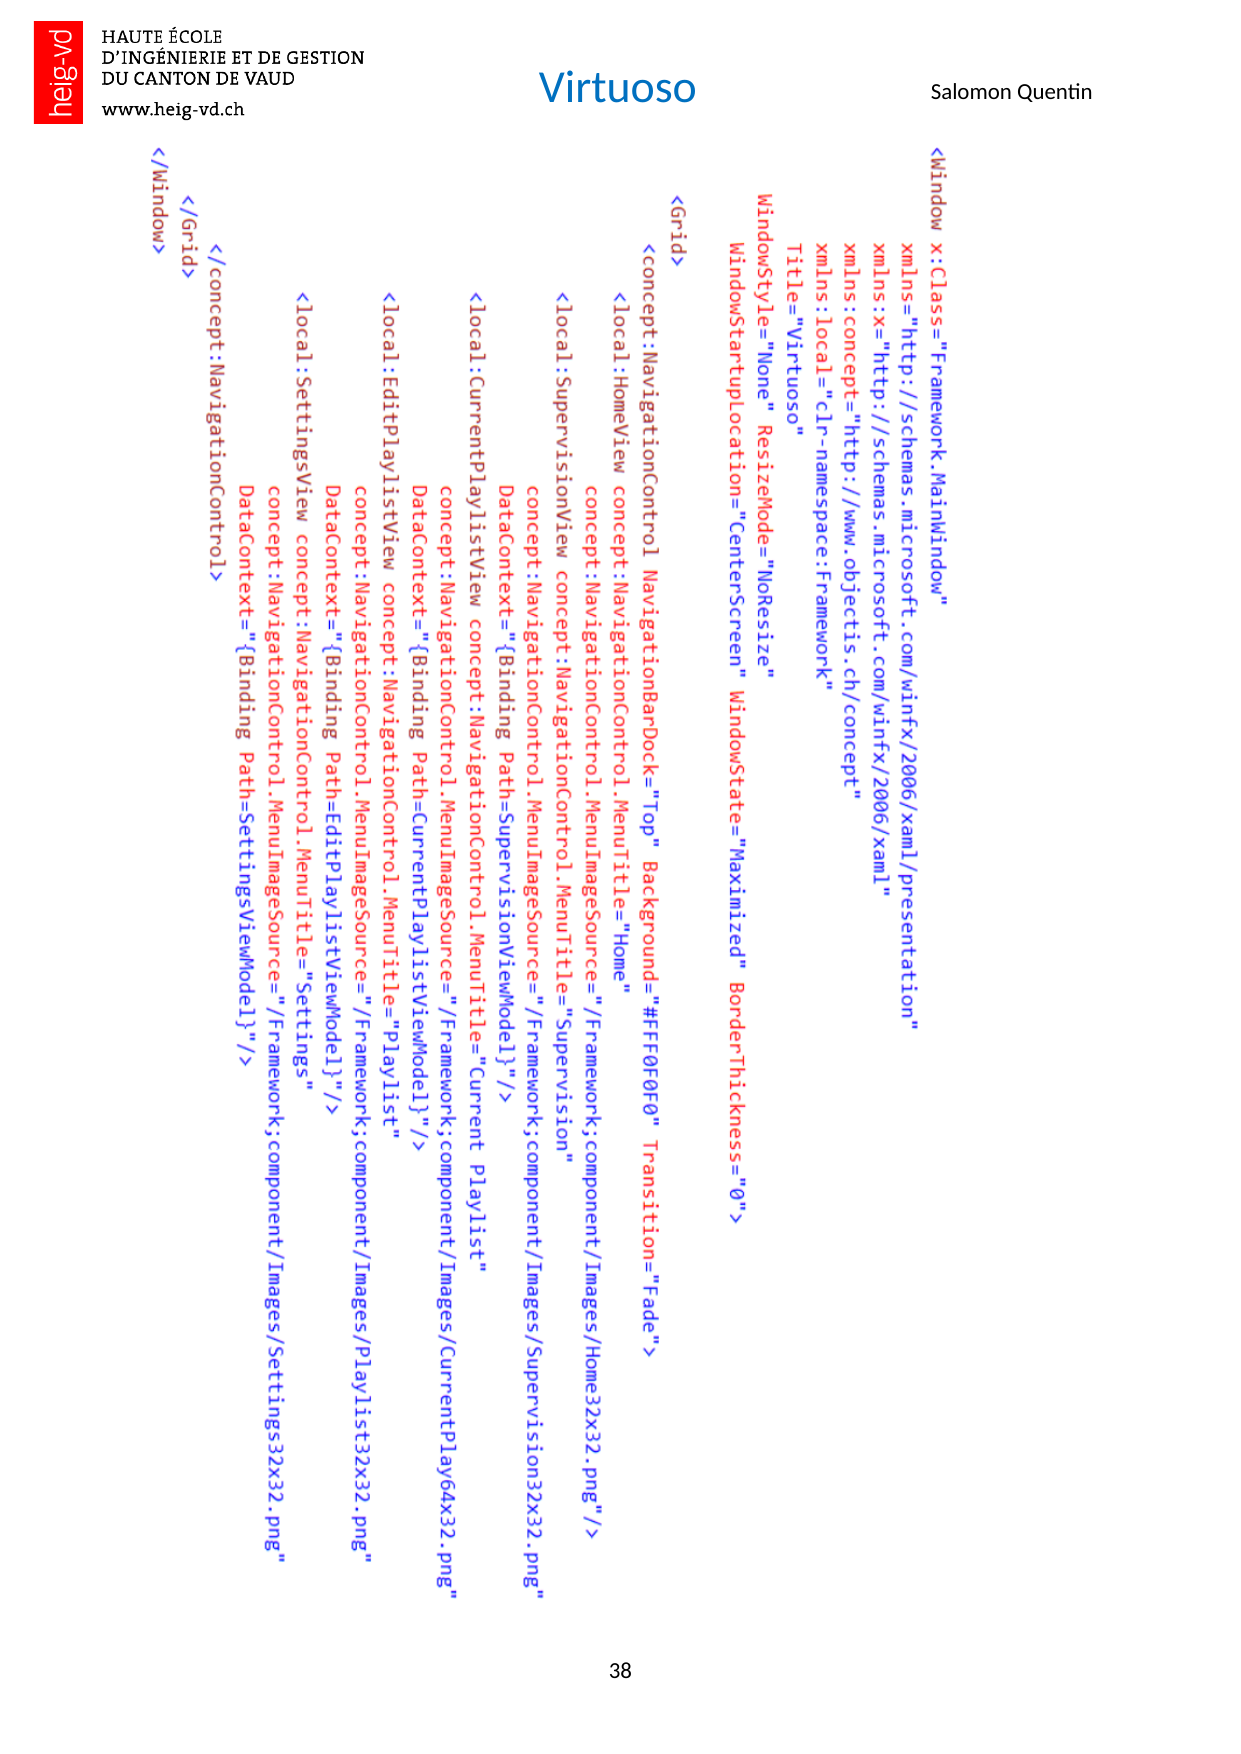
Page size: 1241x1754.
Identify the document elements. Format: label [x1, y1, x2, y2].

picture [152, 149, 948, 1602]
picture [33, 21, 364, 124]
